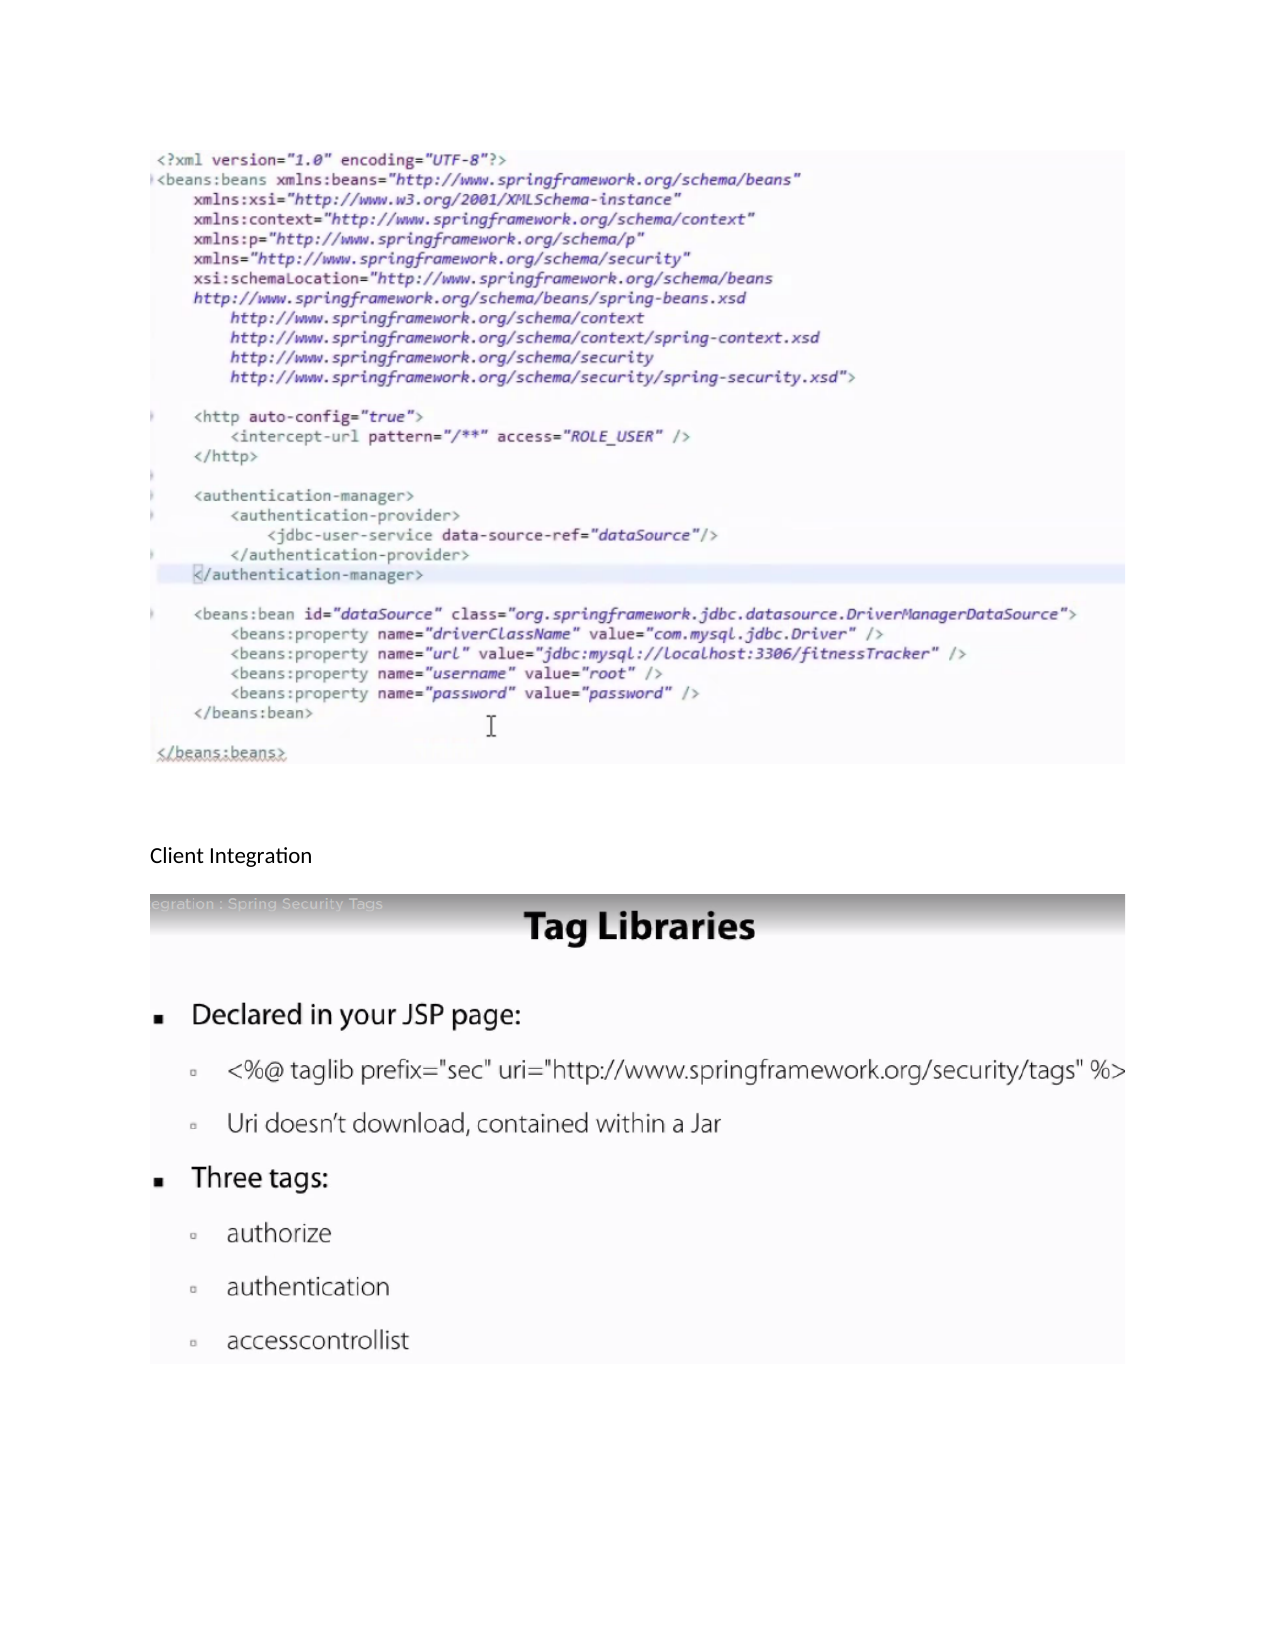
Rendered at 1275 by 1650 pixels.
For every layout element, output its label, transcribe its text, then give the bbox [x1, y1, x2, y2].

picture [150, 894, 1125, 1364]
picture [150, 150, 1125, 764]
text Client Integration [150, 841, 1125, 869]
